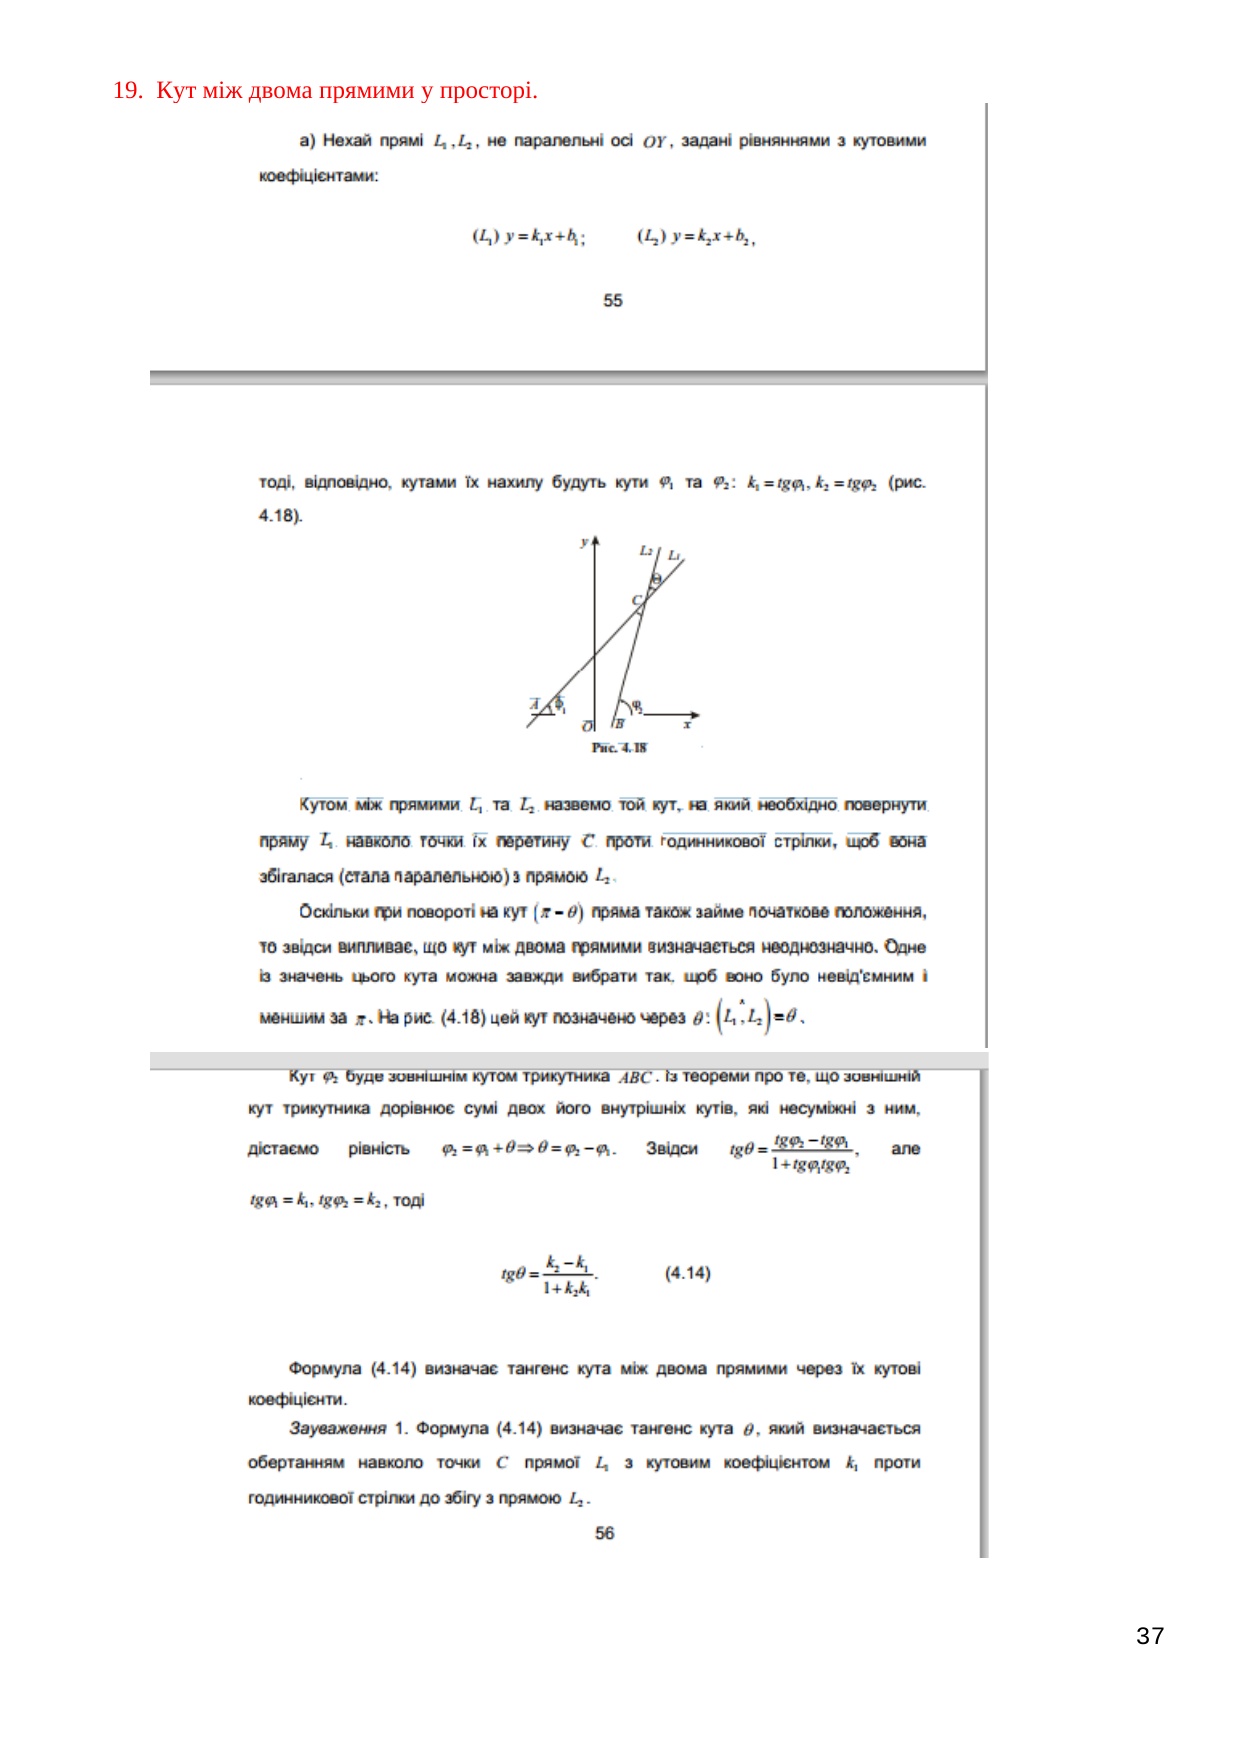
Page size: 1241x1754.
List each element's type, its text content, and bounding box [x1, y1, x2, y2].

picture [150, 1052, 989, 1558]
picture [150, 103, 988, 1048]
